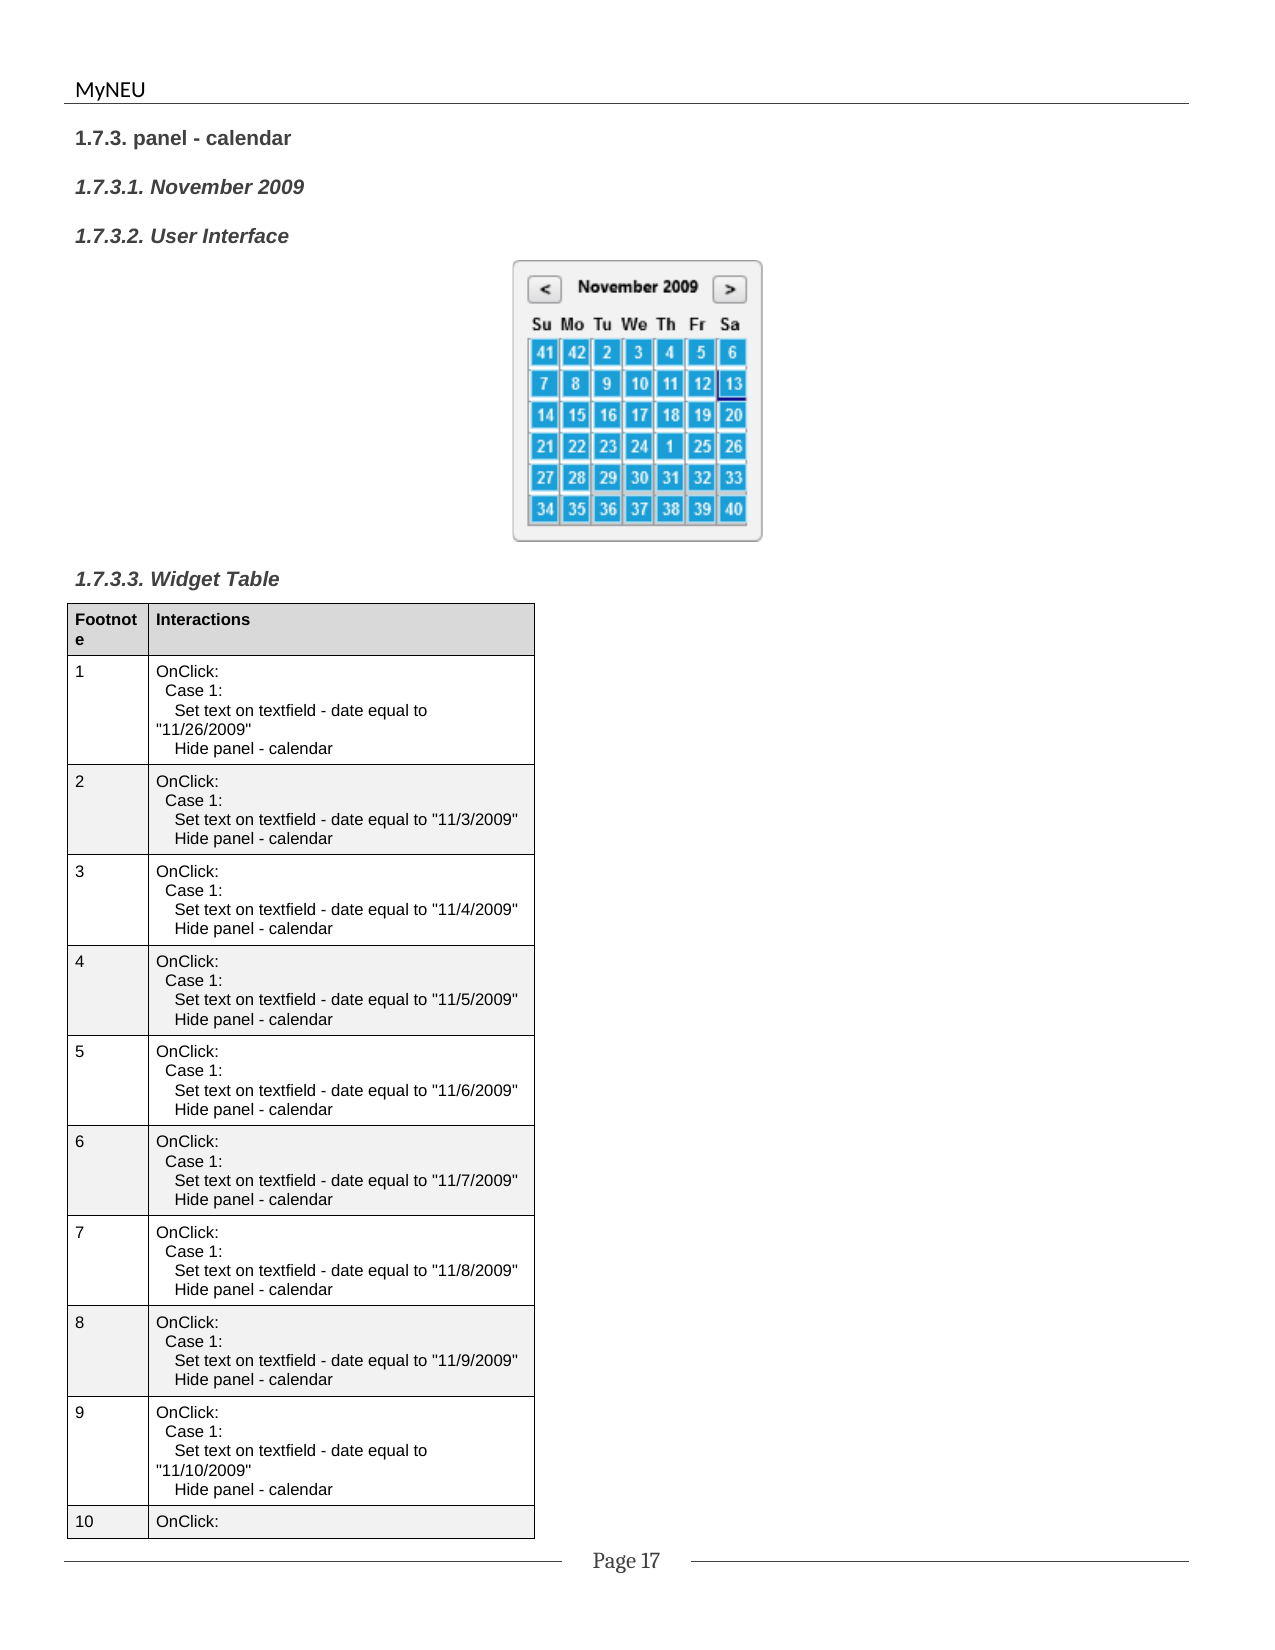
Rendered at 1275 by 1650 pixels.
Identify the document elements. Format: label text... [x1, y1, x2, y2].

table_cell 1 [68, 656, 148, 764]
table_header Footnote [68, 604, 148, 655]
table_cell 5 [68, 1036, 148, 1125]
table_cell OnClick: Case 1: Set text on textfield - date equal to "11/4/2009" Hide panel - calendar [149, 855, 534, 944]
table_cell 6 [68, 1126, 148, 1215]
picture [512, 260, 763, 542]
table_cell 4 [68, 946, 148, 1035]
subtitle November 2009 [75, 175, 1200, 199]
table_cell OnClick: Case 1: Set text on textfield - date equal to "11/9/2009" Hide panel - calendar [149, 1306, 534, 1396]
table_cell 10 [68, 1506, 148, 1538]
subtitle User Interface [75, 224, 1200, 248]
table_cell OnClick: Case 1: Set text on textfield - date equal to "11/8/2009" Hide panel - calendar [149, 1216, 534, 1305]
subtitle Widget Table [75, 566, 1200, 590]
table_cell 2 [68, 765, 148, 854]
table_header Interactions [149, 604, 534, 655]
table_cell OnClick: Case 1: Set text on textfield - date equal to "11/7/2009" Hide panel - calendar [149, 1126, 534, 1215]
table_cell OnClick: Case 1: Set text on textfield - date equal to "11/3/2009" Hide panel - calendar [149, 765, 534, 854]
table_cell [149, 1506, 534, 1538]
table_cell OnClick: Case 1: Set text on textfield - date equal to "11/10/2009" Hide panel - calendar [149, 1397, 534, 1505]
table_cell 3 [68, 855, 148, 944]
table_cell OnClick: Case 1: Set text on textfield - date equal to "11/5/2009" Hide panel - calendar [149, 946, 534, 1035]
table_cell OnClick: Case 1: Set text on textfield - date equal to "11/26/2009" Hide panel - calendar [149, 656, 534, 764]
subtitle panel - calendar [75, 126, 1200, 150]
table_cell 7 [68, 1216, 148, 1305]
table_cell 9 [68, 1397, 148, 1505]
table_cell 8 [68, 1306, 148, 1396]
table_cell OnClick: Case 1: Set text on textfield - date equal to "11/6/2009" Hide panel - calendar [149, 1036, 534, 1125]
